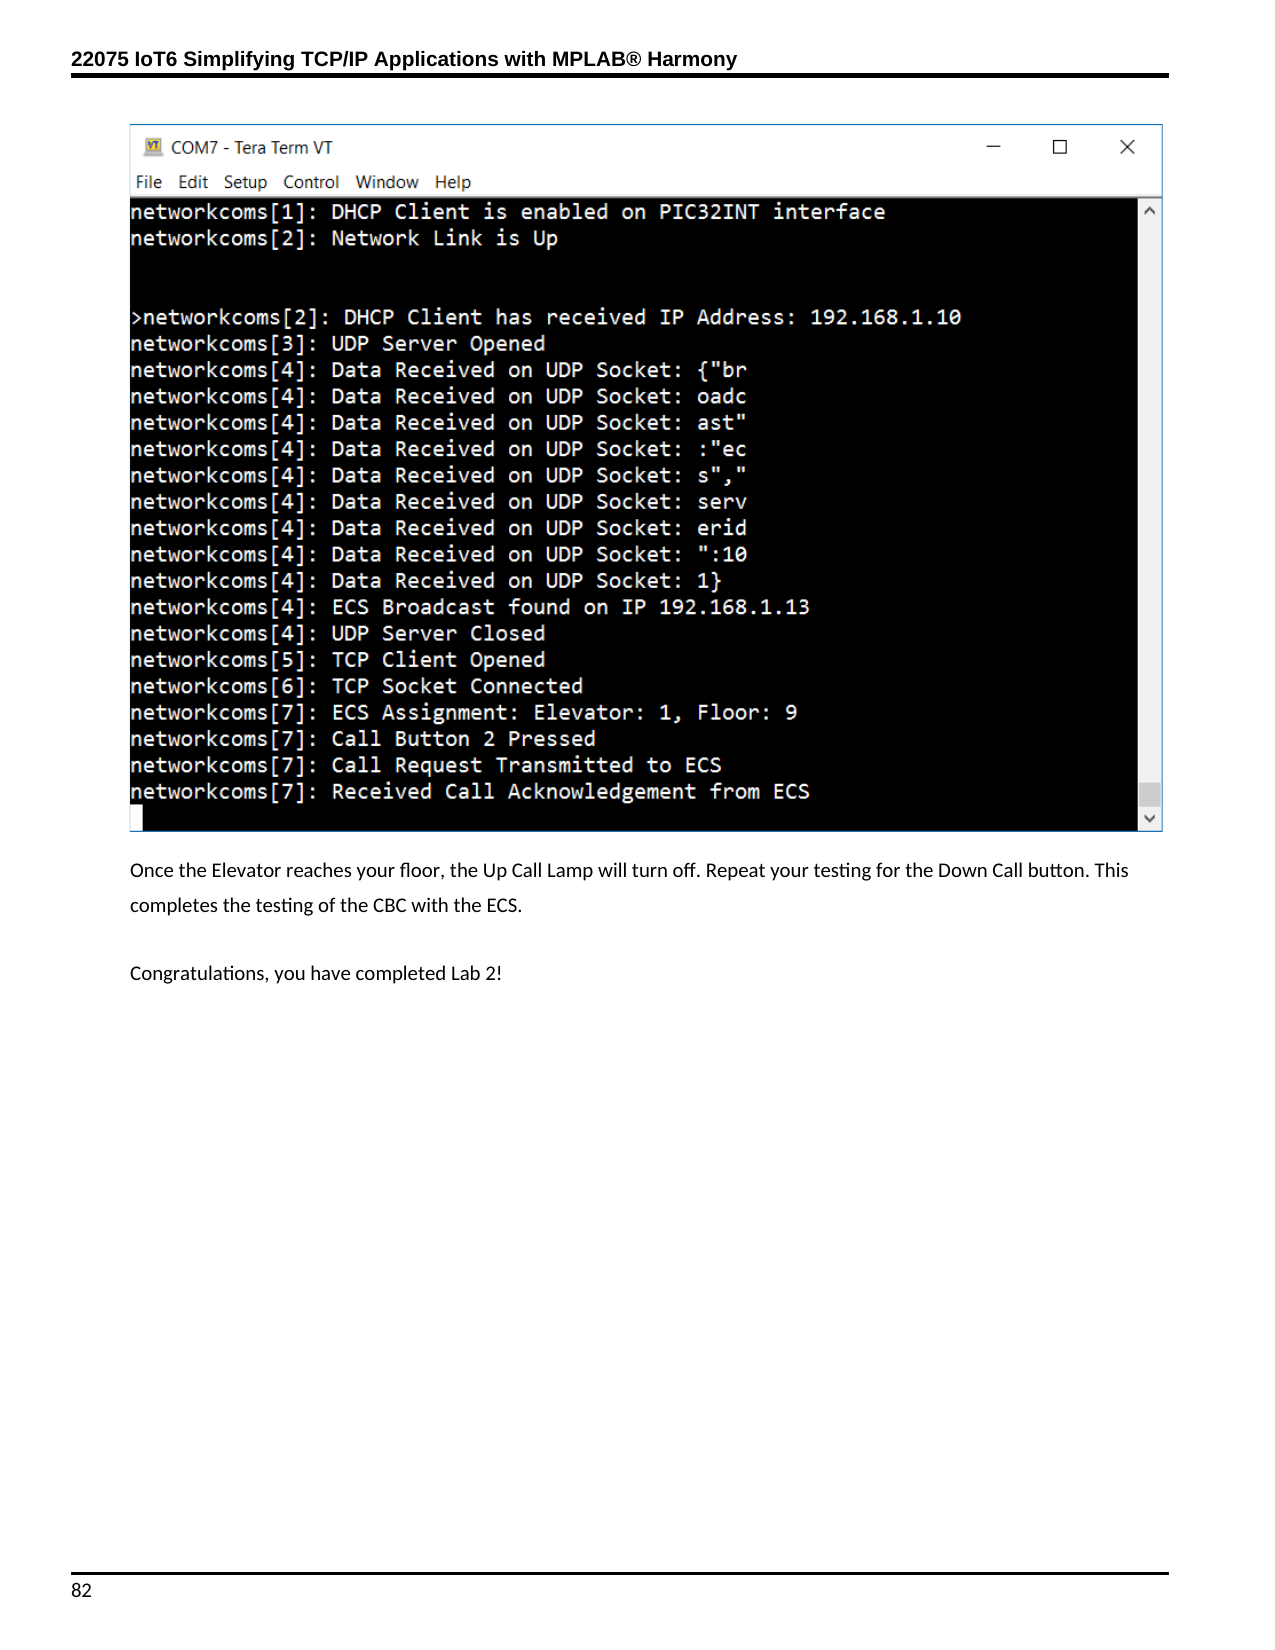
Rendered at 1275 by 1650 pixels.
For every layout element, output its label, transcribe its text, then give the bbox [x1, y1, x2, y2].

text Once the Elevator reaches your floor, the Up Call Lamp will turn off. Repeat your testing for the Down Call button. This completes the testing of the CBC with the ECS. [130, 857, 1169, 917]
text Congratulations, you have completed Lab 2! [130, 960, 1169, 986]
picture [129, 124, 1163, 832]
table_cell [130, 106, 1169, 857]
